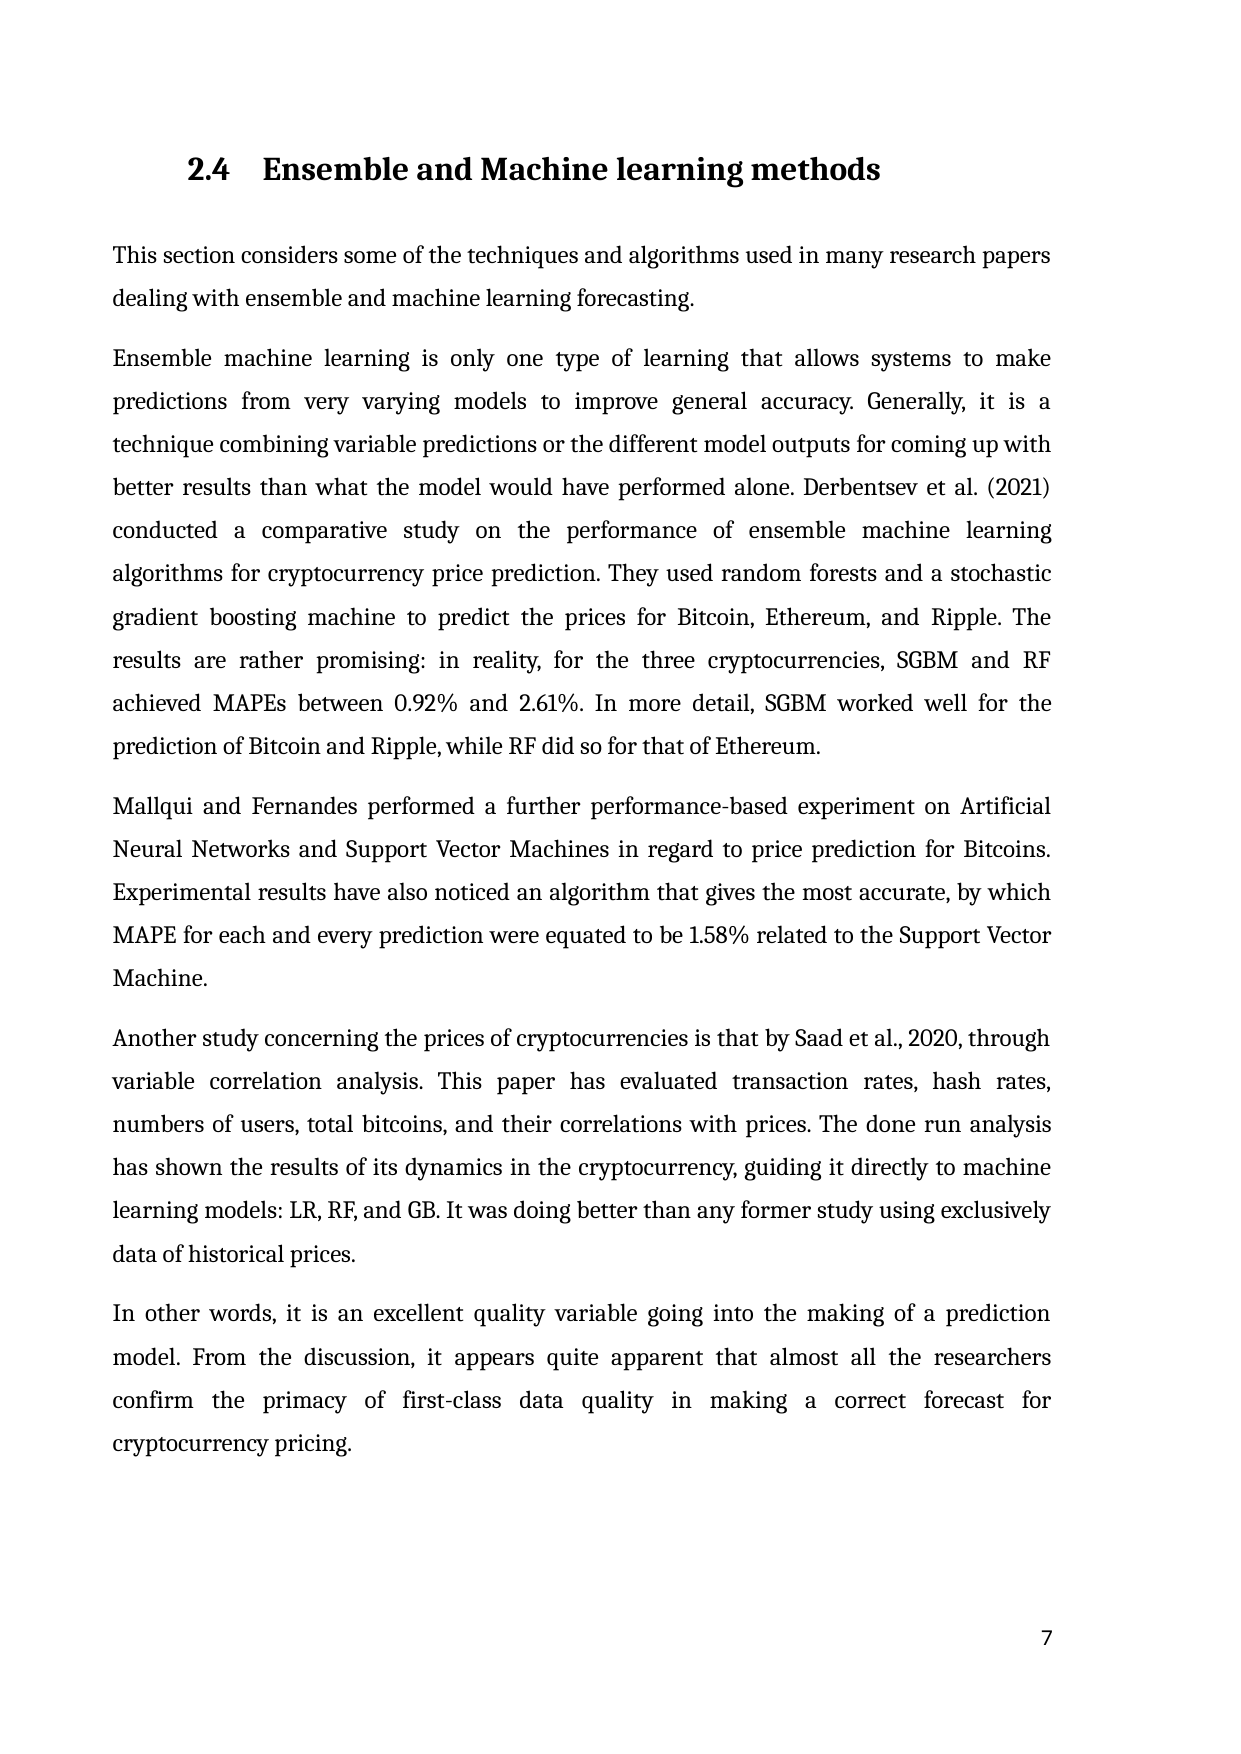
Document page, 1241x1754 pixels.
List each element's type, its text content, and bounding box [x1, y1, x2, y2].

text Mallqui and Fernandes performed a further performance-based experiment on Artificial Neural Networks and Support Vector Machines in regard to price prediction for Bitcoins. Experimental results have also noticed an algorithm that gives the most accurate, by which MAPE for each and every prediction were equated to be 1.58% related to the Support Vector Machine. [112, 792, 1053, 993]
text In other words, it is an excellent quality variable going into the making of a prediction model. From the discussion, it appears quite apparent that almost all the researchers confirm the primacy of first-class data quality in making a correct forecast for cryptocurrency pricing. [112, 1299, 1053, 1457]
text Ensemble and Machine learning methods [187, 150, 1053, 188]
text Ensemble machine learning is only one type of learning that allows systems to make predictions from very varying models to improve general accuracy. Generally, it is a technique combining variable predictions or the different model outputs for coming up with better results than what the model would have performed alone. Derbentsev et al. (2021) conducted a comparative study on the performance of ensemble machine learning algorithms for cryptocurrency price prediction. They used random forests and a stochastic gradient boosting machine to predict the prices for Bitcoin, Ethereum, and Ripple. The results are rather promising: in reality, for the three cryptocurrencies, SGBM and RF achieved MAPEs between 0.92% and 2.61%. In more detail, SGBM worked well for the prediction of Bitcoin and Ripple, while RF did so for that of Ethereum. [112, 344, 1053, 761]
text Another study concerning the prices of cryptocurrencies is that by Saad et al., 2020, through variable correlation analysis. This paper has evaluated transaction rates, hash rates, numbers of users, total bitcoins, and their correlations with prices. The done run analysis has shown the results of its dynamics in the cryptocurrency, guiding it directly to machine learning models: LR, RF, and GB. It was doing better than any former study using exclusively data of historical prices. [112, 1024, 1053, 1268]
text This section considers some of the techniques and algorithms used in many research papers dealing with ensemble and machine learning forecasting. [112, 241, 1053, 313]
